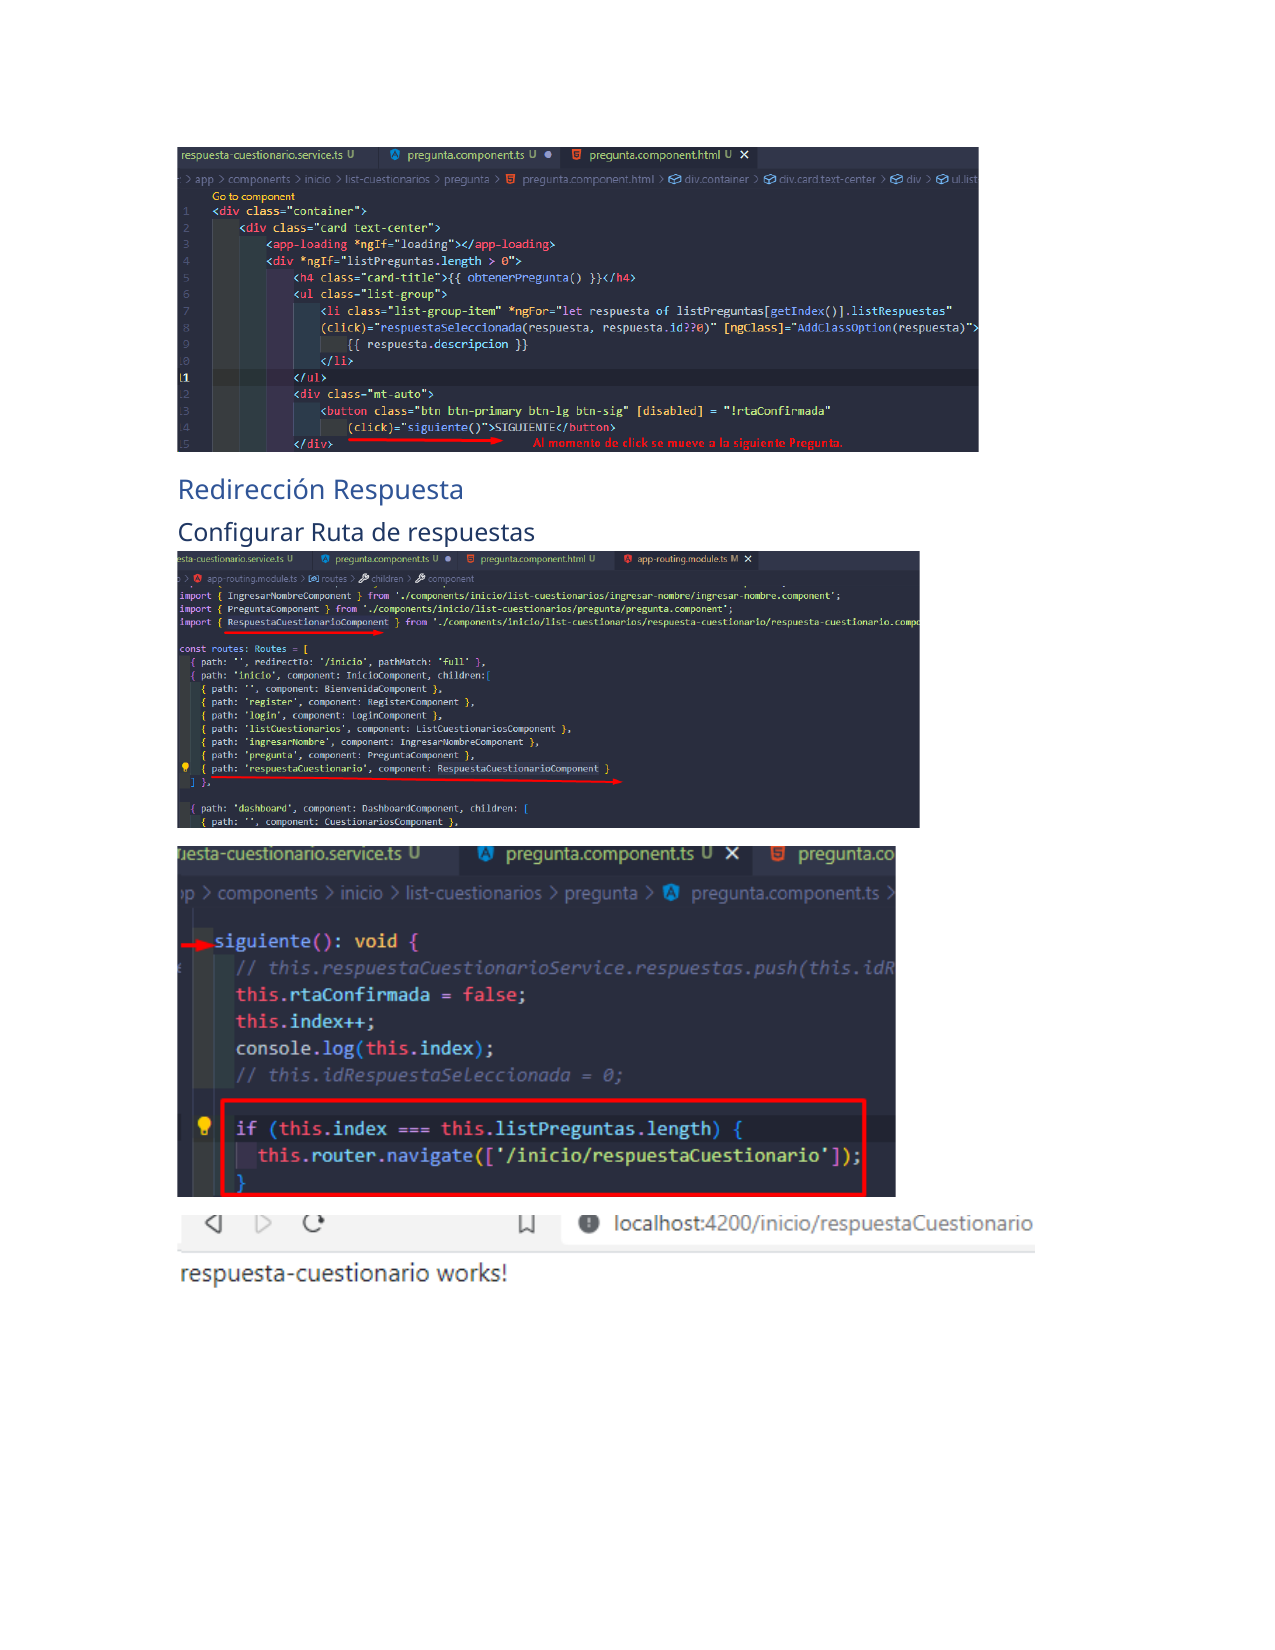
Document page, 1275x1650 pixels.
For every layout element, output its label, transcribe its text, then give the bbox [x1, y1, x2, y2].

picture [177, 846, 896, 1197]
picture [177, 551, 920, 828]
subtitle Configurar Ruta de respuestas [177, 514, 1098, 548]
subtitle Redirección Respuesta [177, 470, 1098, 507]
picture [177, 147, 979, 452]
picture [177, 1215, 1035, 1288]
